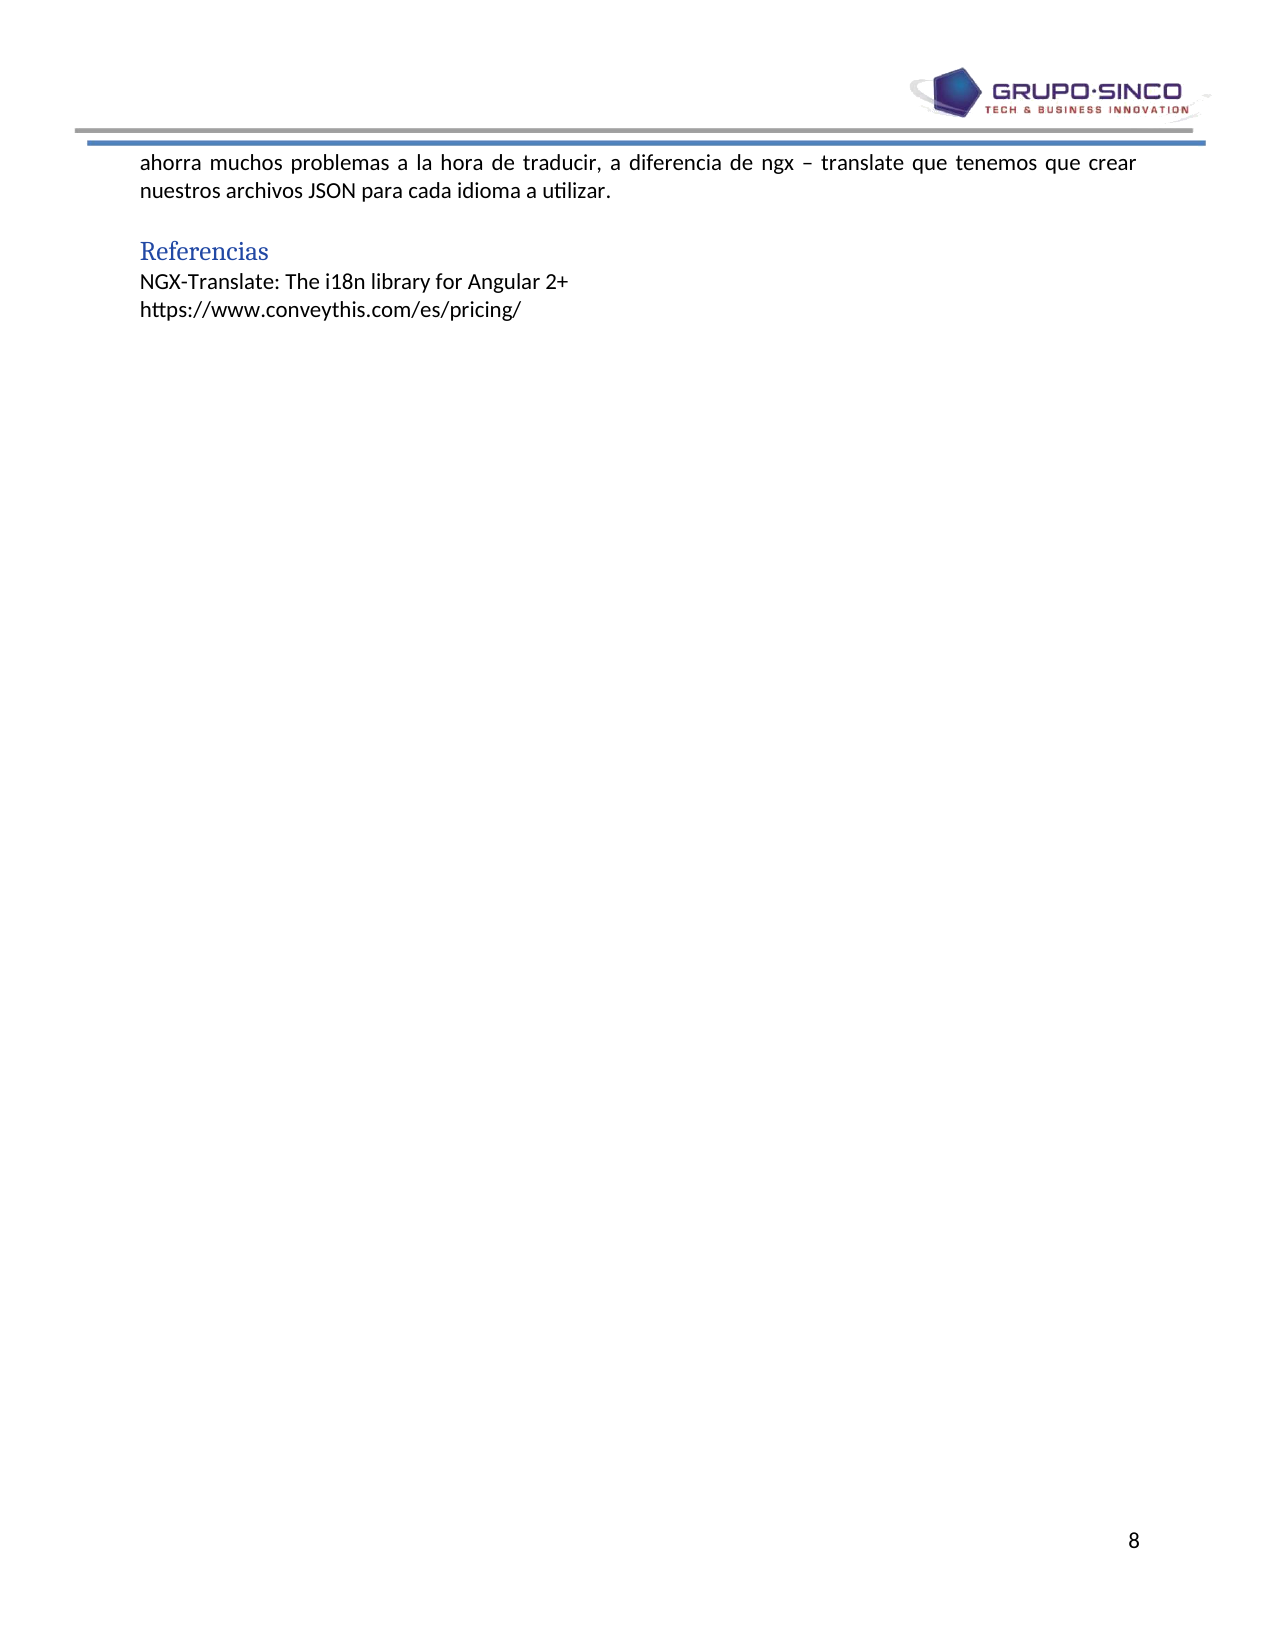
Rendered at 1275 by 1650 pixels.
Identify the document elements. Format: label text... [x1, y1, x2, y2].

text NGX-Translate: The i18n library for Angular 2+ [139, 267, 1139, 295]
text https://www.conveythis.com/es/pricing/ [139, 295, 1139, 323]
picture [74, 67, 1215, 148]
subtitle Referencias [139, 236, 1139, 267]
